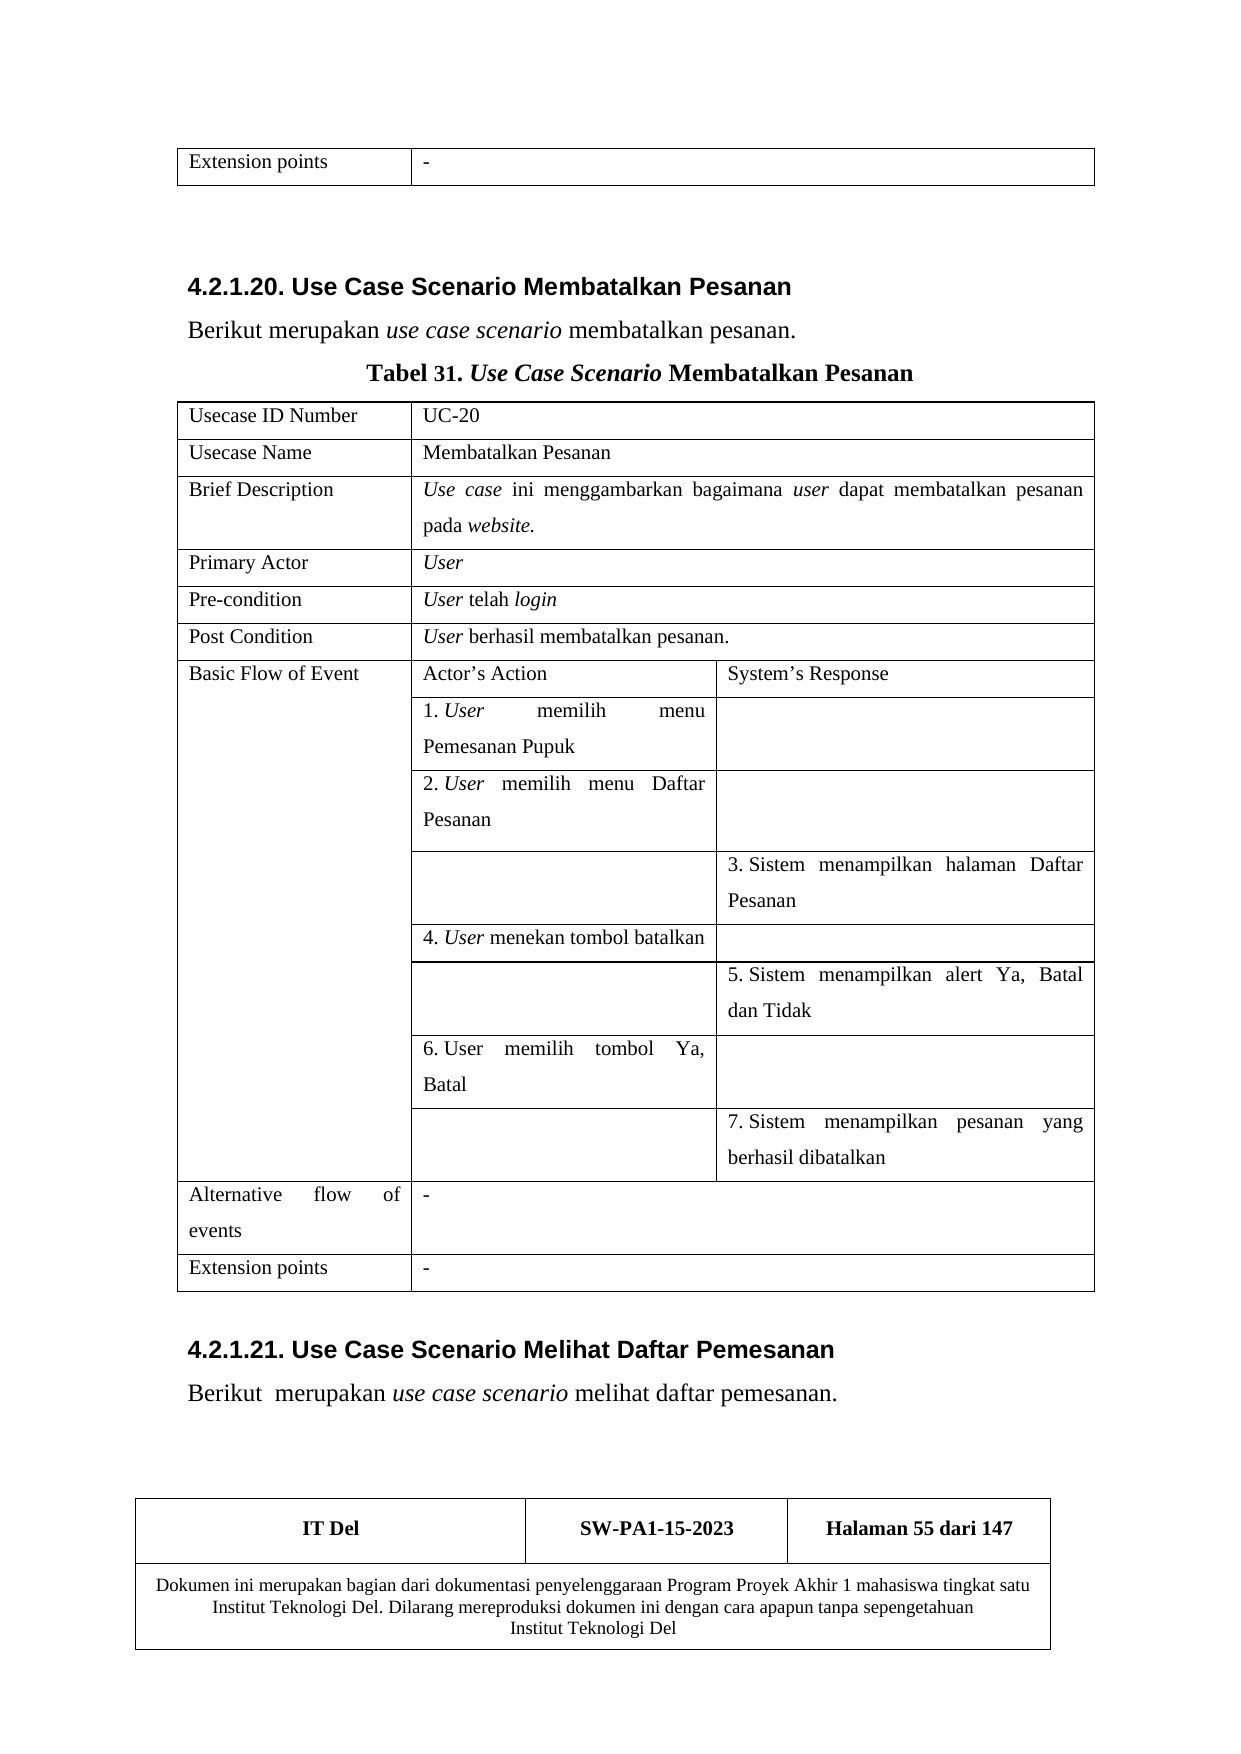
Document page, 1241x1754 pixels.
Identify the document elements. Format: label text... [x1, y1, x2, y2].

table_cell Alternative flow of events [178, 1182, 411, 1254]
table_cell Actor’s Action [412, 661, 716, 697]
table_cell Pre-condition [178, 587, 411, 623]
table_cell User [412, 550, 1094, 586]
table_cell User berhasil membatalkan pesanan. [412, 624, 1094, 660]
table_cell Brief Description [178, 477, 411, 549]
table_cell Sistem menampilkan pesanan yang berhasil dibatalkan [717, 1109, 1094, 1181]
table_cell Extension points [178, 149, 411, 185]
text 4.2.1.20. Use Case Scenario Membatalkan Pesanan [187, 272, 1092, 301]
table_cell Primary Actor [178, 550, 411, 586]
text 4.2.1.21. Use Case Scenario Melihat Daftar Pemesanan [187, 1335, 1092, 1364]
table_cell Sistem menampilkan alert Ya, Batal dan Tidak [717, 963, 1094, 1034]
table_cell [717, 771, 1094, 851]
table_cell [412, 149, 1094, 185]
table_cell Extension points [178, 1255, 411, 1291]
table_cell User telah login [412, 587, 1094, 623]
table_cell Usecase Name [178, 440, 411, 476]
table_cell [717, 1036, 1094, 1108]
table_cell User memilih tombol Ya, Batal [412, 1036, 716, 1108]
table_cell User memilih menu Pemesanan Pupuk [412, 698, 716, 770]
text Berikut merupakan use case scenario membatalkan pesanan. [187, 315, 1092, 344]
table_cell [412, 1182, 1094, 1254]
table_cell Use case ini menggambarkan bagaimana user dapat membatalkan pesanan pada website. [412, 477, 1094, 549]
table_cell Membatalkan Pesanan [412, 440, 1094, 476]
text Berikut merupakan use case scenario melihat daftar pemesanan. [187, 1378, 1092, 1407]
table_header UC-20 [412, 403, 1094, 438]
table_cell Sistem menampilkan halaman Daftar Pesanan [717, 852, 1094, 924]
text Tabel 31. Use Case Scenario Membatalkan Pesanan [187, 358, 1092, 387]
table_header Usecase ID Number [178, 403, 411, 438]
table_cell System’s Response [717, 661, 1094, 697]
table_cell Basic Flow of Event [178, 661, 411, 1181]
table_cell User memilih menu Daftar Pesanan [412, 771, 716, 851]
table_cell [412, 963, 716, 1034]
table_cell [412, 852, 716, 924]
table_cell [717, 698, 1094, 770]
table_cell [717, 925, 1094, 961]
table_cell Post Condition [178, 624, 411, 660]
table_cell User menekan tombol batalkan [412, 925, 716, 961]
table_cell [412, 1109, 716, 1181]
table_cell [412, 1255, 1094, 1291]
